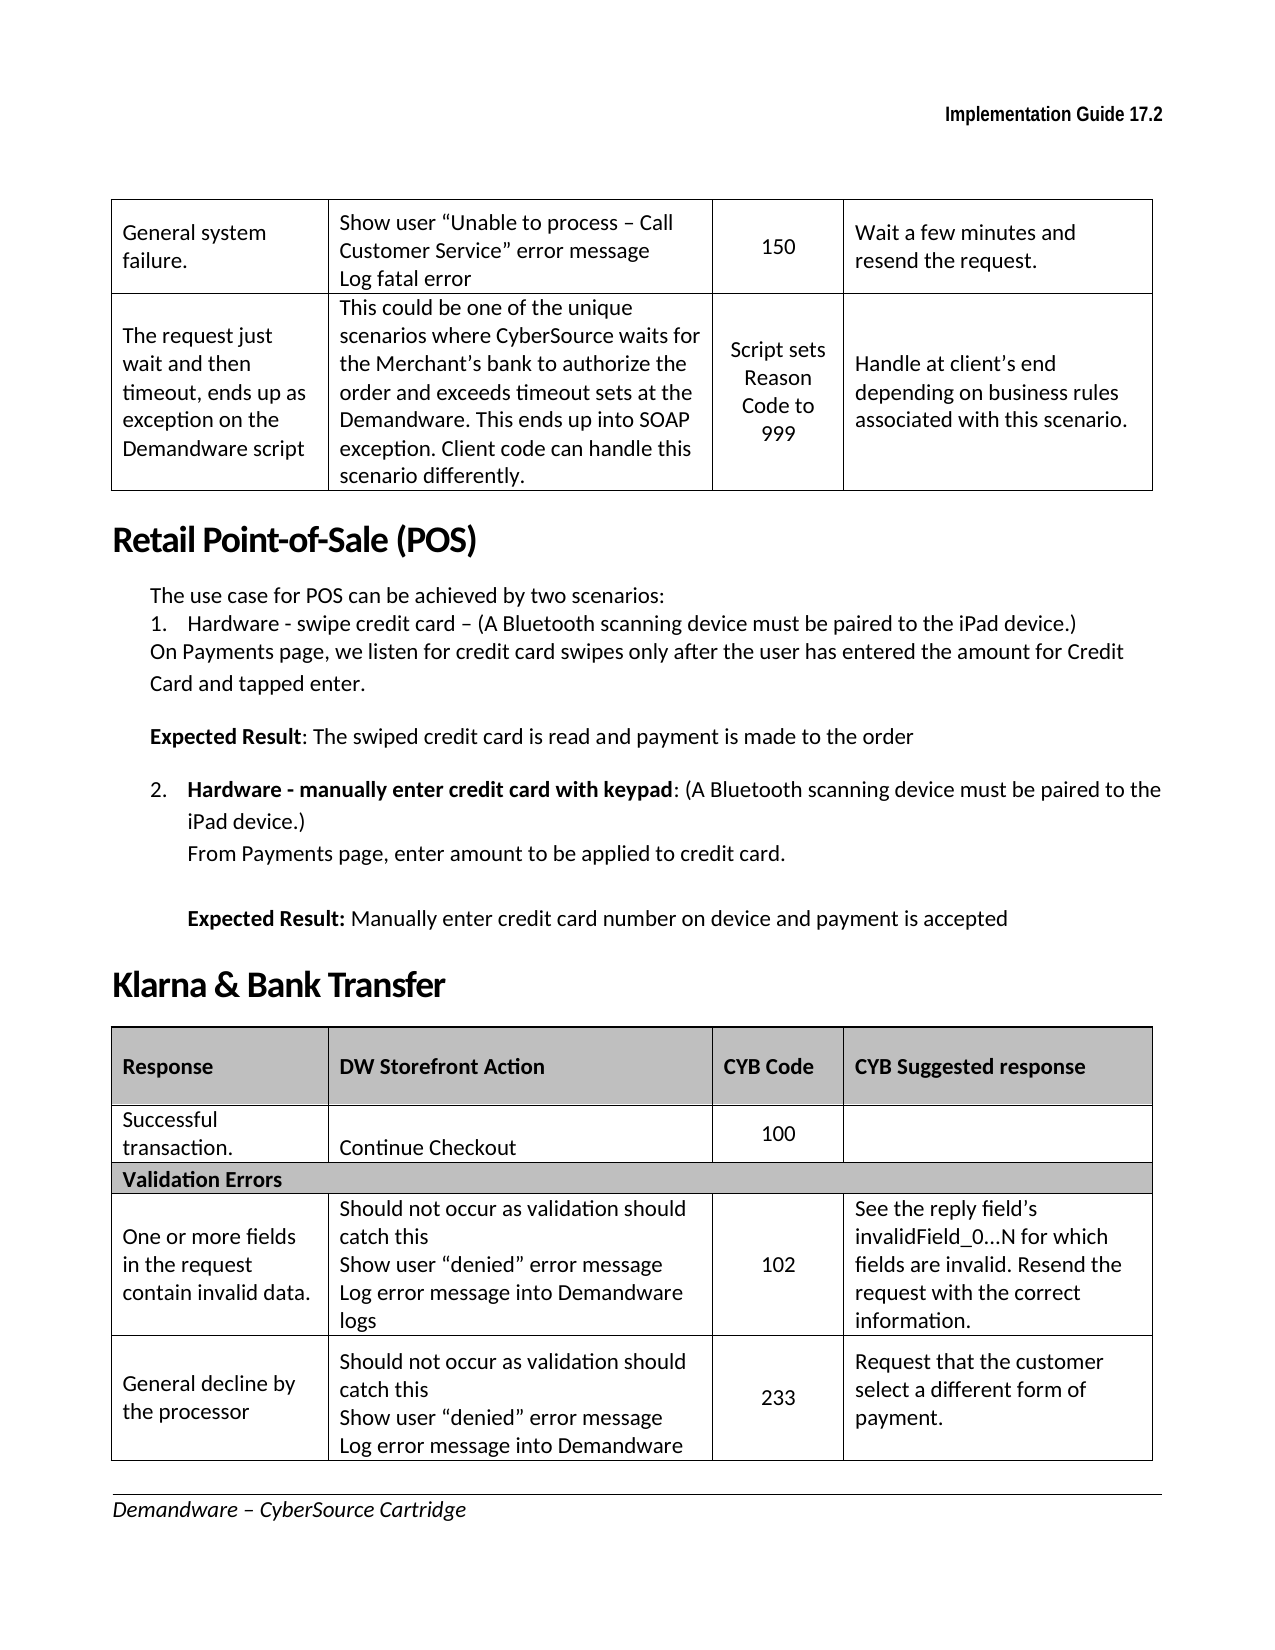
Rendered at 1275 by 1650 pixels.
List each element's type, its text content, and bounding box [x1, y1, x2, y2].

subtitle Retail Point-of-Sale (POS) [112, 516, 1162, 562]
table_cell See the reply field’s invalidField_0...N for which fields are invalid. Resend the request with the correct information. [844, 1194, 1152, 1334]
table_cell The request just wait and then timeout, ends up as exception on the Demandware script [112, 294, 328, 490]
list Expected Result: Manually enter credit card number on device and payment is accepted [187, 904, 1162, 932]
table_cell This could be one of the unique scenarios where CyberSource waits for the Merchant’s bank to authorize the order and exceeds timeout sets at the Demandware. This ends up into SOAP exception. Client code can handle this scenario differently. [329, 294, 712, 490]
table_cell 233 [713, 1336, 843, 1459]
list Hardware - manually enter credit card with keypad: (A Bluetooth scanning device must be paired to the iPad device.) [150, 775, 1162, 835]
table_cell Should not occur as validation should catch this Show user “denied” error message Log error message into Demandware logs [329, 1194, 712, 1334]
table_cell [329, 1336, 712, 1459]
table_cell 100 [713, 1106, 843, 1162]
table_header Response [112, 1028, 328, 1104]
text On Payments page, we listen for credit card swipes only after the user has entered the amount for Credit Card and tapped enter. [150, 637, 1162, 697]
table_cell General system failure. [112, 200, 328, 292]
subtitle Klarna & Bank Transfer [112, 961, 1162, 1007]
text The use case for POS can be achieved by two scenarios: [150, 581, 1162, 609]
table_cell Script sets Reason Code to 999 [713, 294, 843, 490]
list Hardware - swipe credit card – (A Bluetooth scanning device must be paired to the iPad device.) [150, 609, 1162, 637]
list From Payments page, enter amount to be applied to credit card. [187, 839, 1162, 868]
text Expected Result: The swiped credit card is read and payment is made to the order [150, 722, 1162, 750]
table_cell Show user “Unable to process – Call Customer Service” error message Log fatal error [329, 200, 712, 292]
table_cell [844, 1336, 1152, 1459]
table_cell Validation Errors [112, 1163, 1152, 1193]
table_cell Successful transaction. [112, 1106, 328, 1162]
table_cell Handle at client’s end depending on business rules associated with this scenario. [844, 294, 1152, 490]
table_cell 150 [713, 200, 843, 292]
table_header CYB Code [713, 1028, 843, 1104]
table_cell [844, 1106, 1152, 1162]
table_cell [112, 1336, 328, 1459]
table_header CYB Suggested response [844, 1028, 1152, 1104]
table_cell 102 [713, 1194, 843, 1334]
table_cell Continue Checkout [329, 1106, 712, 1162]
table_header DW Storefront Action [329, 1028, 712, 1104]
table_cell Wait a few minutes and resend the request. [844, 200, 1152, 292]
table_cell One or more fields in the request contain invalid data. [112, 1194, 328, 1334]
